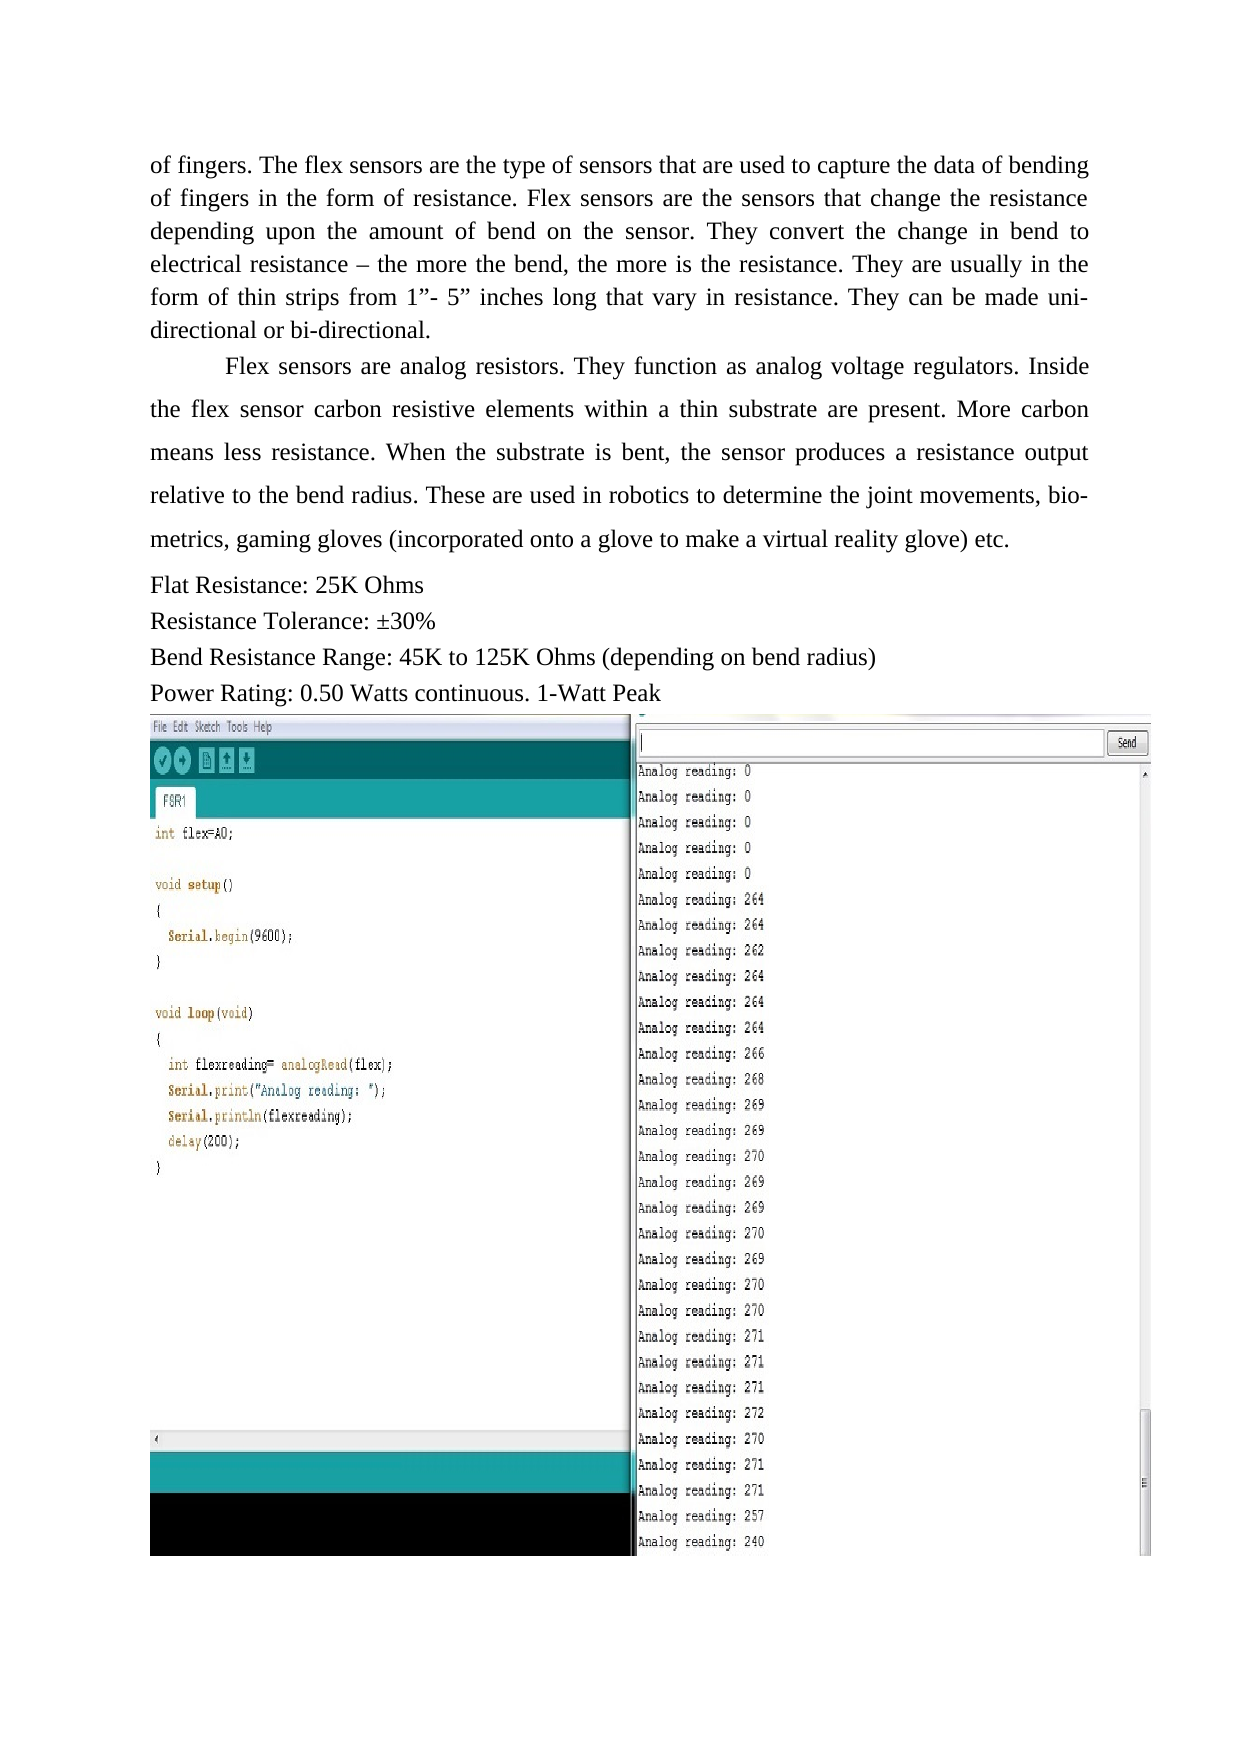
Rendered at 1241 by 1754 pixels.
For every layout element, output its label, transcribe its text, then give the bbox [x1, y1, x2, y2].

text Flat Resistance: 25K Ohms [150, 570, 1090, 599]
text Flex sensors are analog resistors. They function as analog voltage regulators. Inside the flex sensor carbon resistive elements within a thin substrate are present. More carbon means less resistance. When the substrate is bent, the sensor produces a resistance output relative to the bend radius. These are used in robotics to determine the joint movements, bio-metrics, gaming gloves (incorporated onto a glove to make a virtual reality glove) etc. [150, 351, 1090, 552]
text Resistance Tolerance: ±30% [150, 606, 1090, 635]
text Bend Resistance Range: 45K to 125K Ohms (depending on bend radius) [150, 642, 1090, 671]
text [150, 150, 1090, 344]
picture [150, 714, 1153, 1556]
text Power Rating: 0.50 Watts continuous. 1-Watt Peak [150, 678, 1090, 707]
